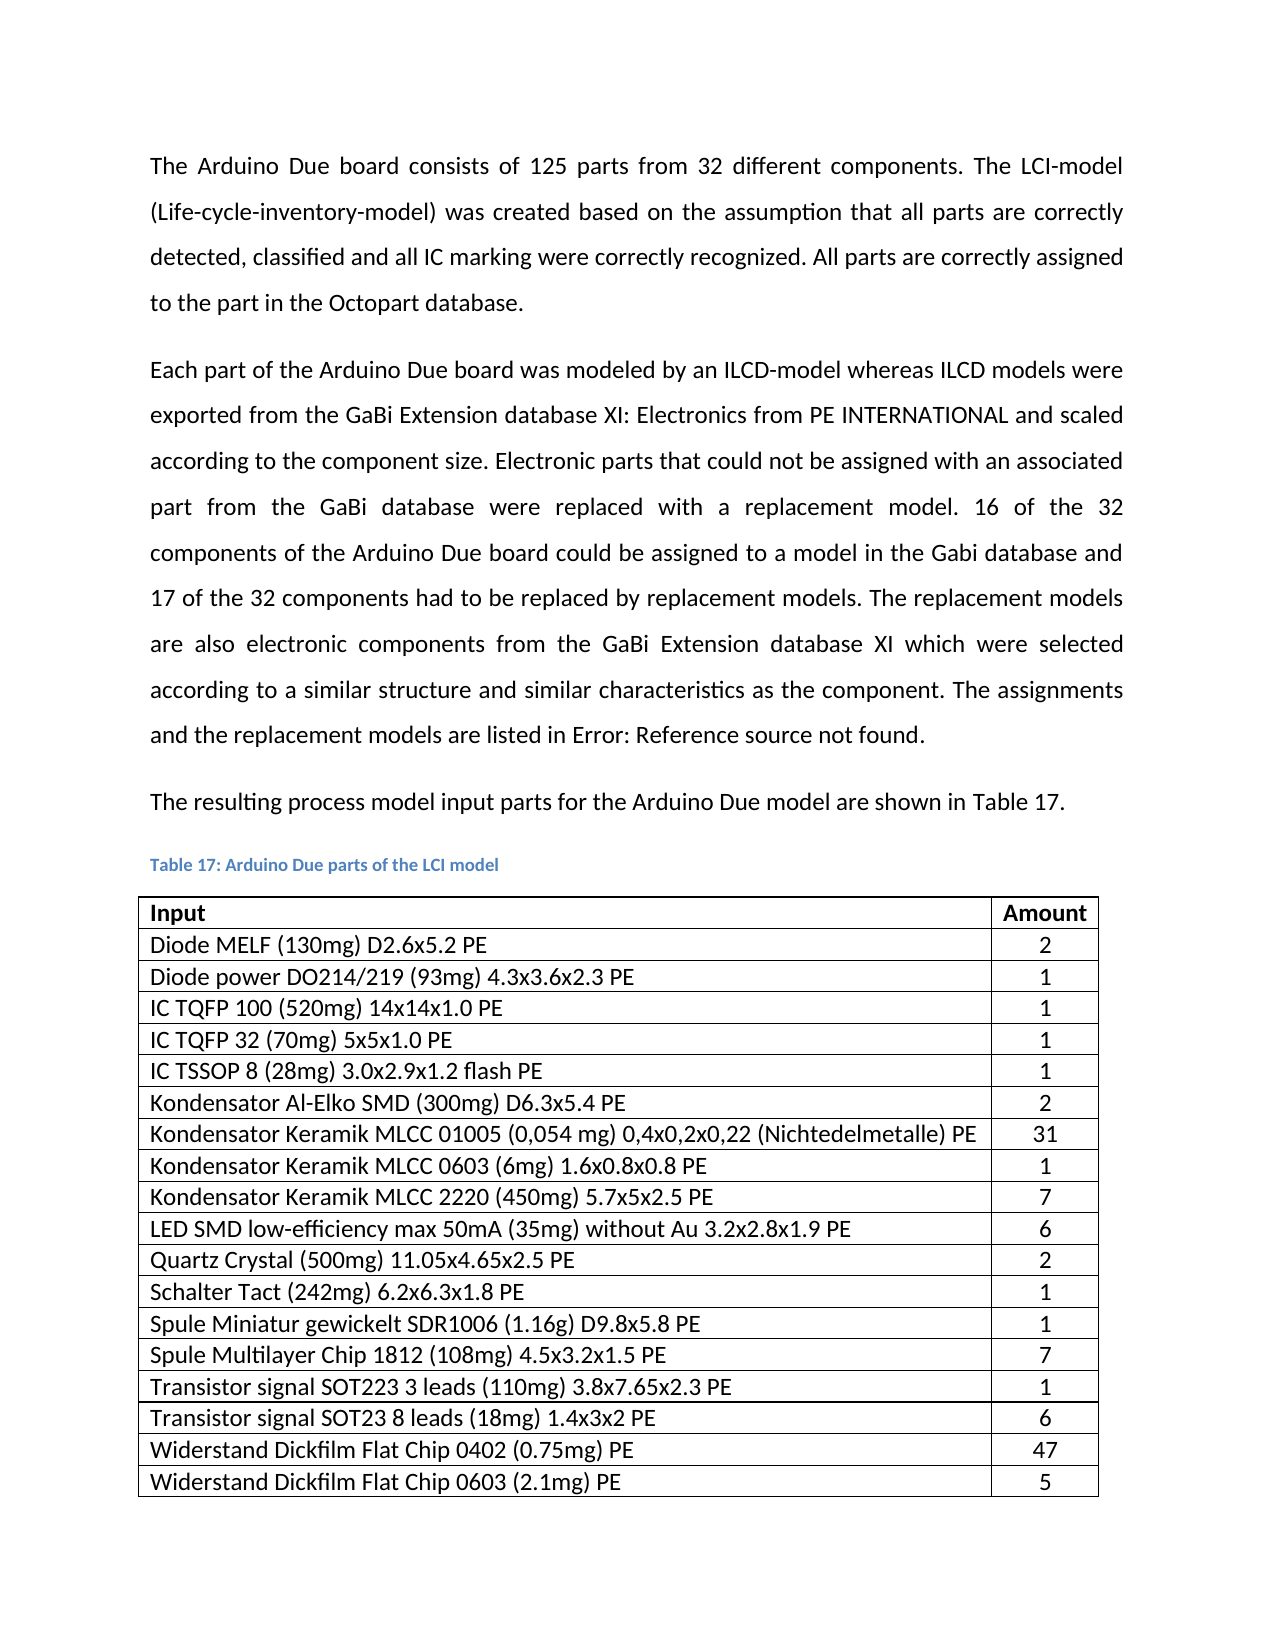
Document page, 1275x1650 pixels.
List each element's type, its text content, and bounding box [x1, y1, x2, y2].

table_cell Kondensator Al-Elko SMD (300mg) D6.3x5.4 PE [139, 1087, 991, 1117]
text The resulting process model input parts for the Arduino Due model are shown in Table 17. [150, 786, 1125, 817]
table_cell Kondensator Keramik MLCC 0603 (6mg) 1.6x0.8x0.8 PE [139, 1150, 991, 1181]
table_cell 2 [992, 1087, 1098, 1117]
table_cell Kondensator Keramik MLCC 2220 (450mg) 5.7x5x2.5 PE [139, 1182, 991, 1212]
table_cell 5 [992, 1466, 1098, 1496]
table_cell Diode MELF (130mg) D2.6x5.2 PE [139, 929, 991, 959]
text The Arduino Due board consists of 125 parts from 32 different components. The LCI-model (Life-cycle-inventory-model) was created based on the assumption that all parts are correctly detected, classified and all IC marking were correctly recognized. All parts are correctly assigned to the part in the Octopart database. [150, 150, 1125, 318]
table_cell 47 [992, 1434, 1098, 1464]
table_cell 1 [992, 1276, 1098, 1307]
table_cell 1 [992, 1024, 1098, 1054]
table_cell Spule Multilayer Chip 1812 (108mg) 4.5x3.2x1.5 PE [139, 1339, 991, 1370]
table_cell 1 [992, 1055, 1098, 1086]
table_cell 2 [992, 1245, 1098, 1275]
table_cell 1 [992, 1371, 1098, 1401]
table_cell LED SMD low-efficiency max 50mA (35mg) without Au 3.2x2.8x1.9 PE [139, 1213, 991, 1244]
table_cell Kondensator Keramik MLCC 01005 (0,054 mg) 0,4x0,2x0,22 (Nichtedelmetalle) PE [139, 1119, 991, 1149]
table_cell IC TQFP 32 (70mg) 5x5x1.0 PE [139, 1024, 991, 1054]
table_cell 1 [992, 1308, 1098, 1338]
table_cell 1 [992, 992, 1098, 1023]
table_cell Widerstand Dickfilm Flat Chip 0603 (2.1mg) PE [139, 1466, 991, 1496]
table_header Amount [992, 898, 1098, 928]
table_cell 7 [992, 1339, 1098, 1370]
table_cell Widerstand Dickfilm Flat Chip 0402 (0.75mg) PE [139, 1434, 991, 1464]
table_cell 1 [992, 1150, 1098, 1181]
table_cell Transistor signal SOT223 3 leads (110mg) 3.8x7.65x2.3 PE [139, 1371, 991, 1401]
table_cell Schalter Tact (242mg) 6.2x6.3x1.8 PE [139, 1276, 991, 1307]
table_cell 2 [992, 929, 1098, 959]
table_cell 6 [992, 1213, 1098, 1244]
table_cell 1 [992, 961, 1098, 991]
table_cell IC TQFP 100 (520mg) 14x14x1.0 PE [139, 992, 991, 1023]
table_cell Transistor signal SOT23 8 leads (18mg) 1.4x3x2 PE [139, 1403, 991, 1433]
table_cell 31 [992, 1119, 1098, 1149]
table_cell IC TSSOP 8 (28mg) 3.0x2.9x1.2 flash PE [139, 1055, 991, 1086]
table_cell 7 [992, 1182, 1098, 1212]
table_cell Quartz Crystal (500mg) 11.05x4.65x2.5 PE [139, 1245, 991, 1275]
table_header Input [139, 898, 991, 928]
table_cell Diode power DO214/219 (93mg) 4.3x3.6x2.3 PE [139, 961, 991, 991]
table_cell Spule Miniatur gewickelt SDR1006 (1.16g) D9.8x5.8 PE [139, 1308, 991, 1338]
table_cell 6 [992, 1403, 1098, 1433]
